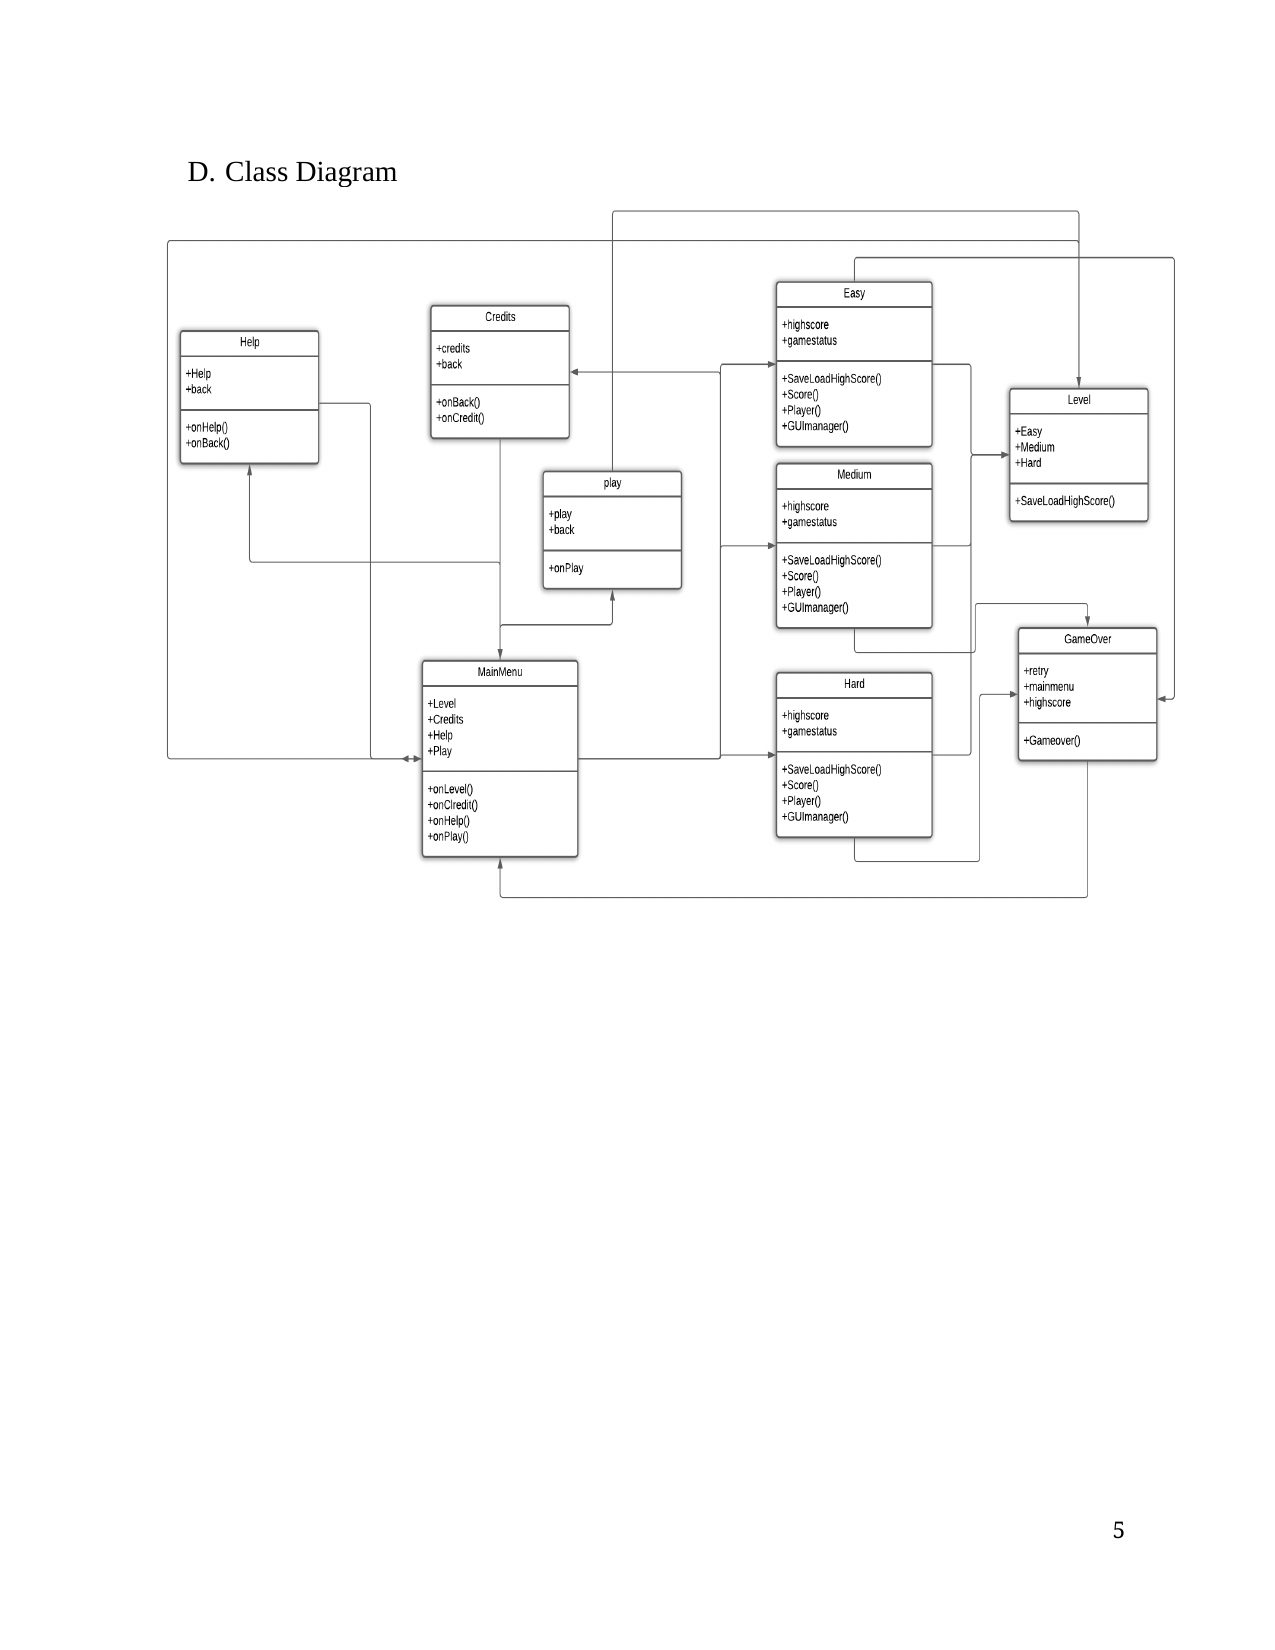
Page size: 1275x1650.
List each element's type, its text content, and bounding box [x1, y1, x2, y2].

subtitle Class Diagram [187, 154, 1125, 187]
picture [150, 187, 1192, 921]
